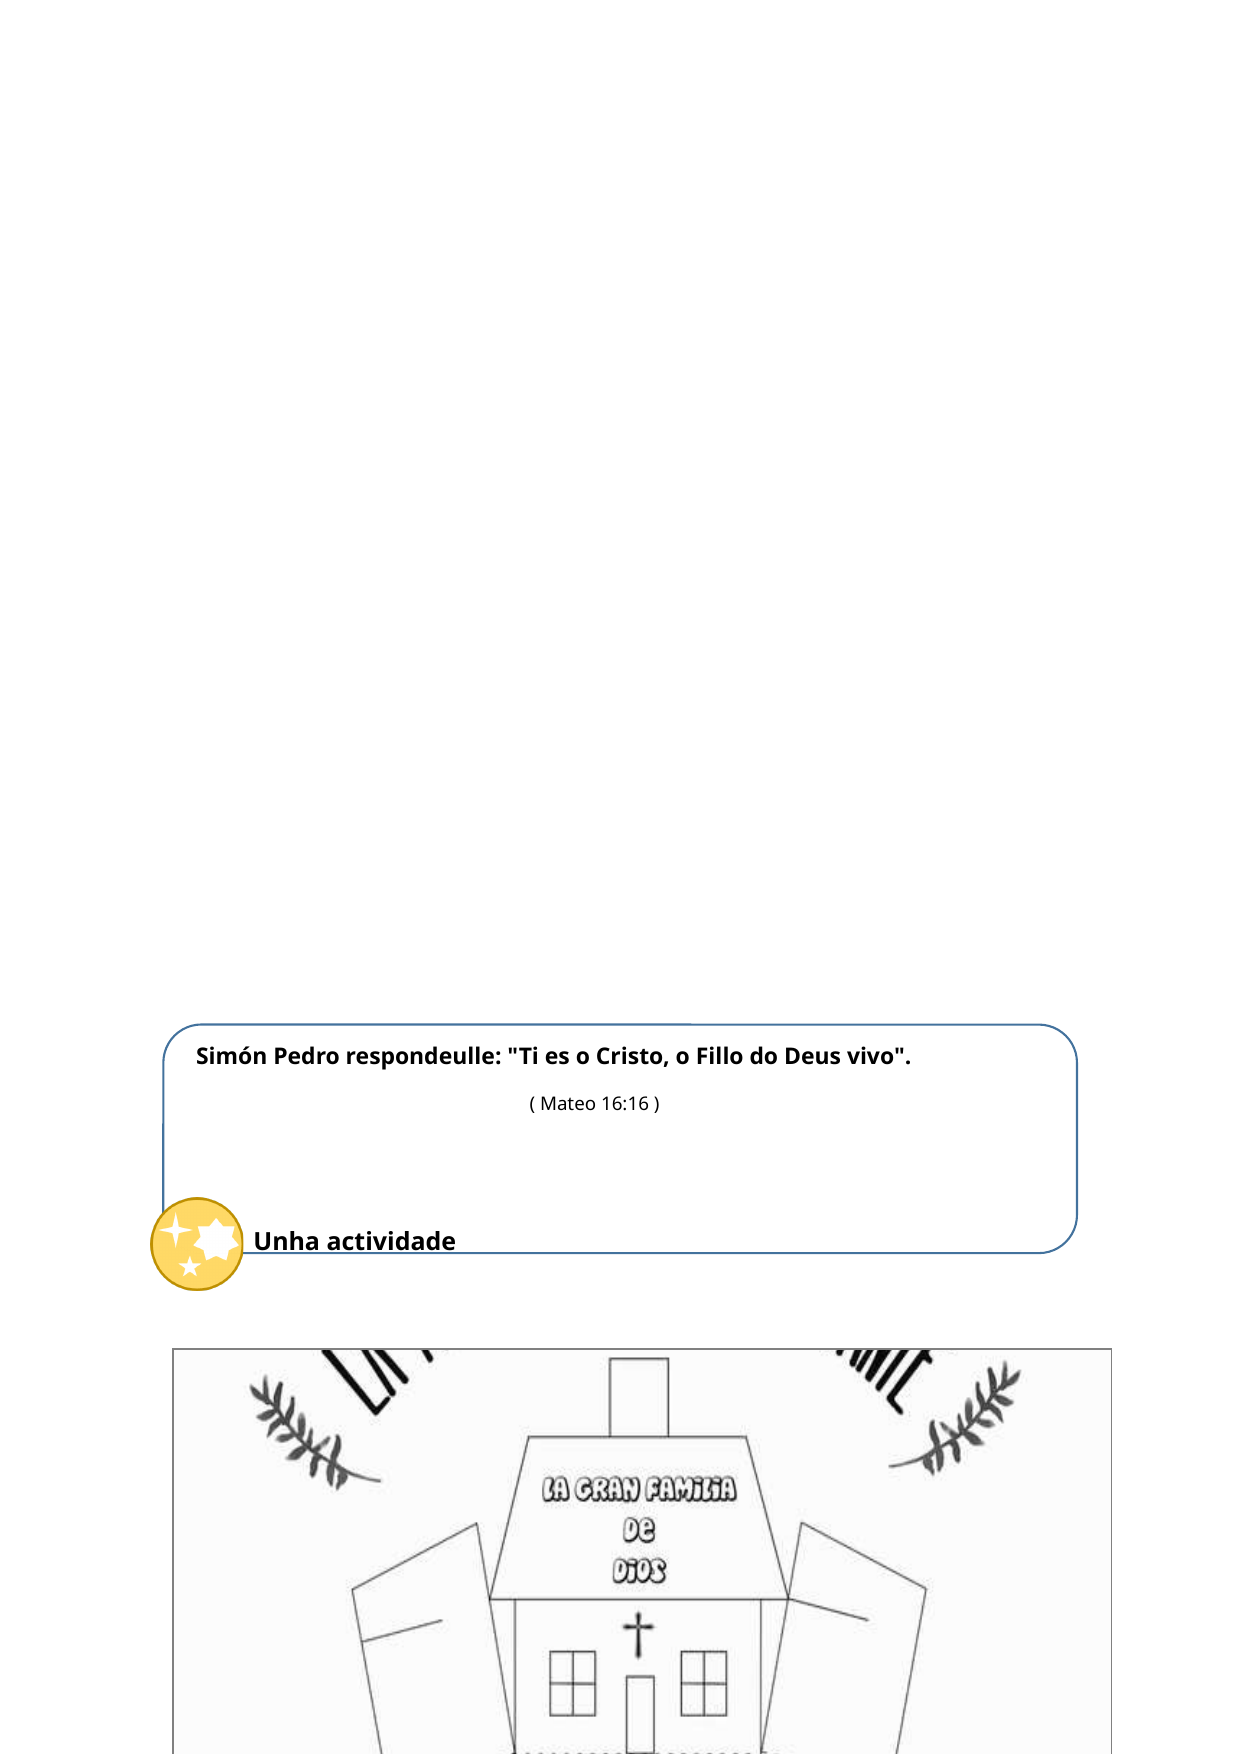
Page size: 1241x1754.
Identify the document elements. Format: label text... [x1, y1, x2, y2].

text Unha actividade [244, 1223, 1090, 1257]
text ( Mateo 16:16 ) [150, 1090, 1090, 1116]
text Simón Pedro respondeulle: "Ti es o Cristo, o Fillo do Deus vivo". [150, 1040, 1090, 1071]
picture [150, 1197, 244, 1291]
picture [174, 1350, 1111, 1754]
